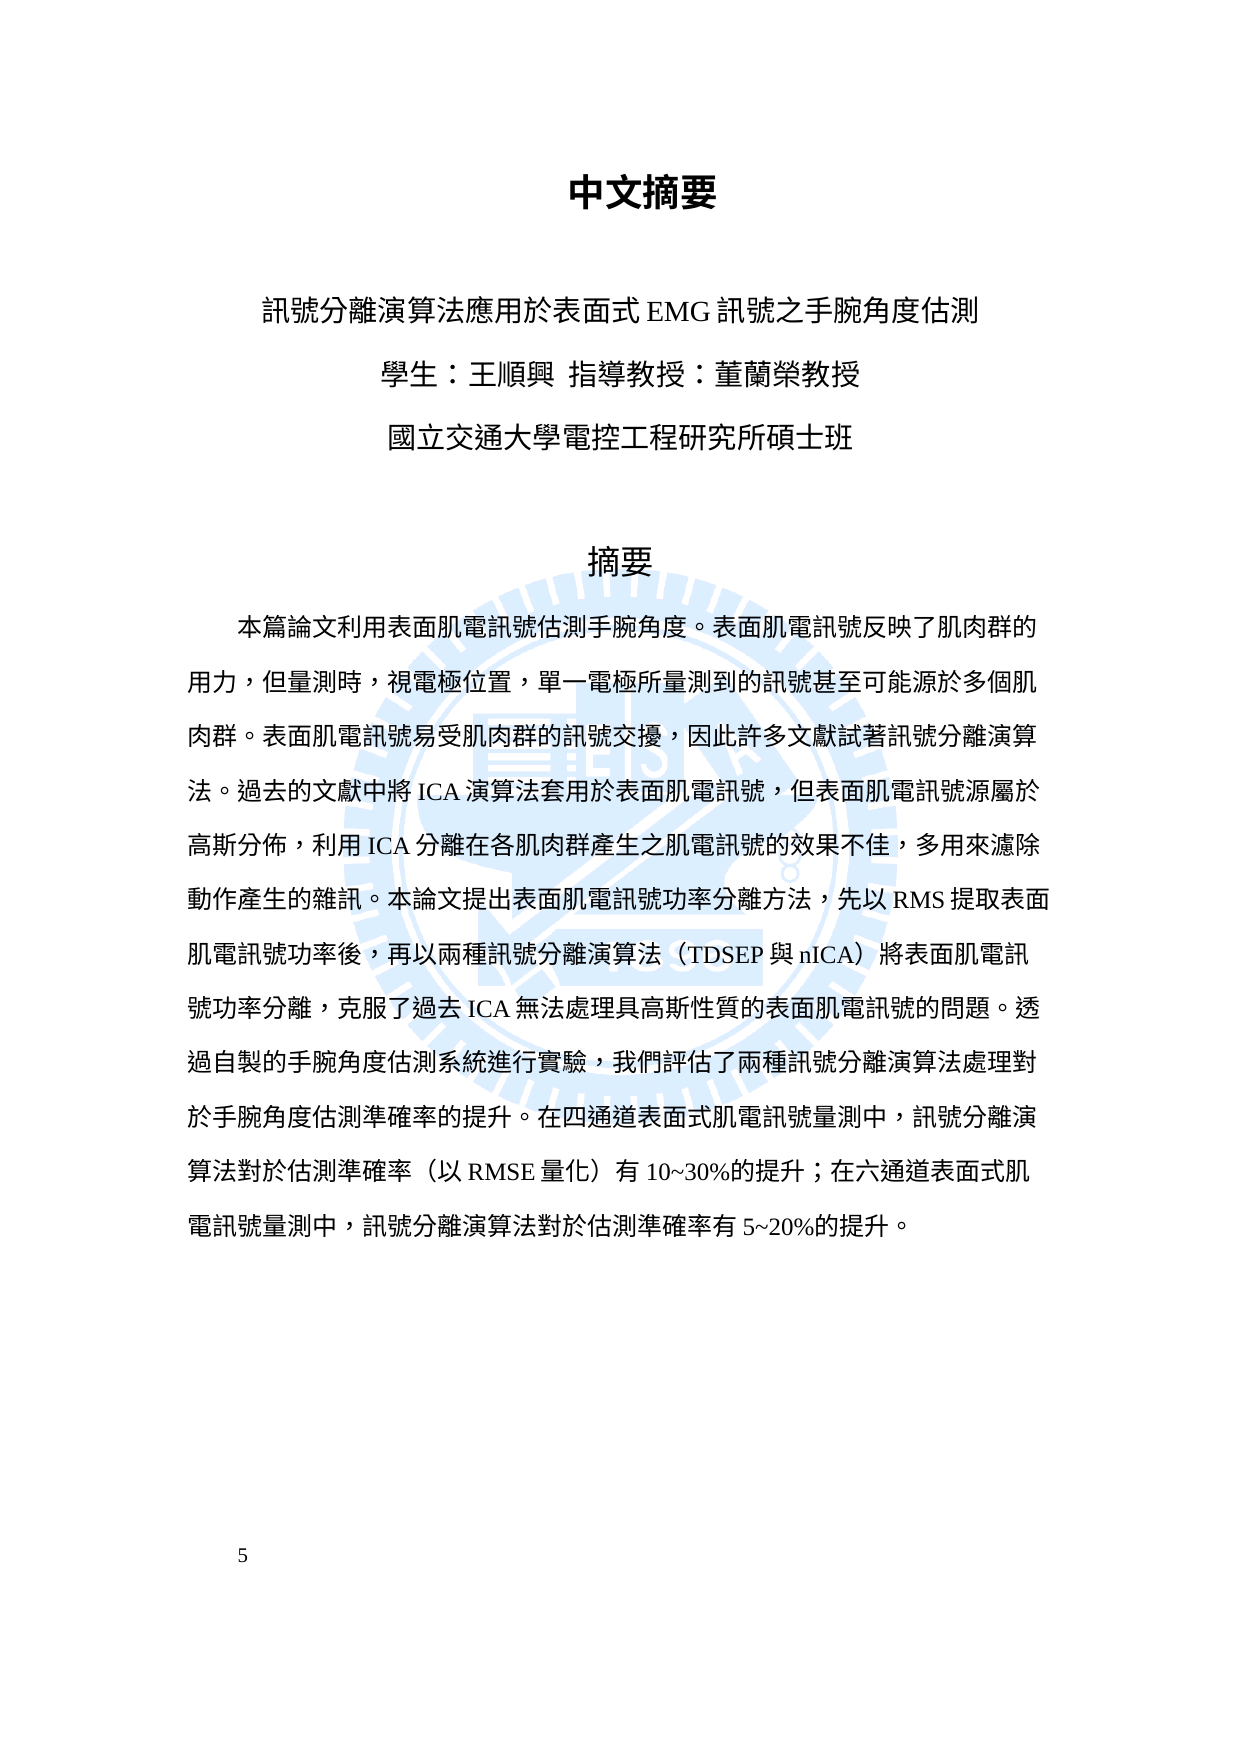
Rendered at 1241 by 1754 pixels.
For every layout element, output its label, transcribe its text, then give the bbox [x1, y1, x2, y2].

title 中文摘要 [187, 163, 1053, 217]
text 訊號分離演算法應用於表面式EMG訊號之手腕角度估測 [187, 288, 1053, 330]
text 學生：王順興 指導教授：董蘭榮教授 [187, 351, 1053, 393]
text 本篇論文利用表面肌電訊號估測手腕角度。表面肌電訊號反映了肌肉群的用力，但量測時，視電極位置，單一電極所量測到的訊號甚至可能源於多個肌肉群。表面肌電訊號易受肌肉群的訊號交擾，因此許多文獻試著訊號分離演算法。過去的文獻中將ICA演算法套用於表面肌電訊號，但表面肌電訊號源屬於高斯分佈，利用ICA分離在各肌肉群產生之肌電訊號的效果不佳，多用來濾除動作產生的雜訊。本論文提出表面肌電訊號功率分離方法，先以RMS提取表面肌電訊號功率後，再以兩種訊號分離演算法（TDSEP與nICA）將表面肌電訊號功率分離，克服了過去ICA無法處理具高斯性質的表面肌電訊號的問題。透過自製的手腕角度估測系統進行實驗，我們評估了兩種訊號分離演算法處理對於手腕角度估測準確率的提升。在四通道表面式肌電訊號量測中，訊號分離演算法對於估測準確率（以RMSE量化）有10~30%的提升；在六通道表面式肌電訊號量測中，訊號分離演算法對於估測準確率有5~20%的提升。 [187, 608, 1053, 1242]
text 摘要 [187, 536, 1053, 584]
text 國立交通大學電控工程研究所碩士班 [187, 414, 1053, 457]
